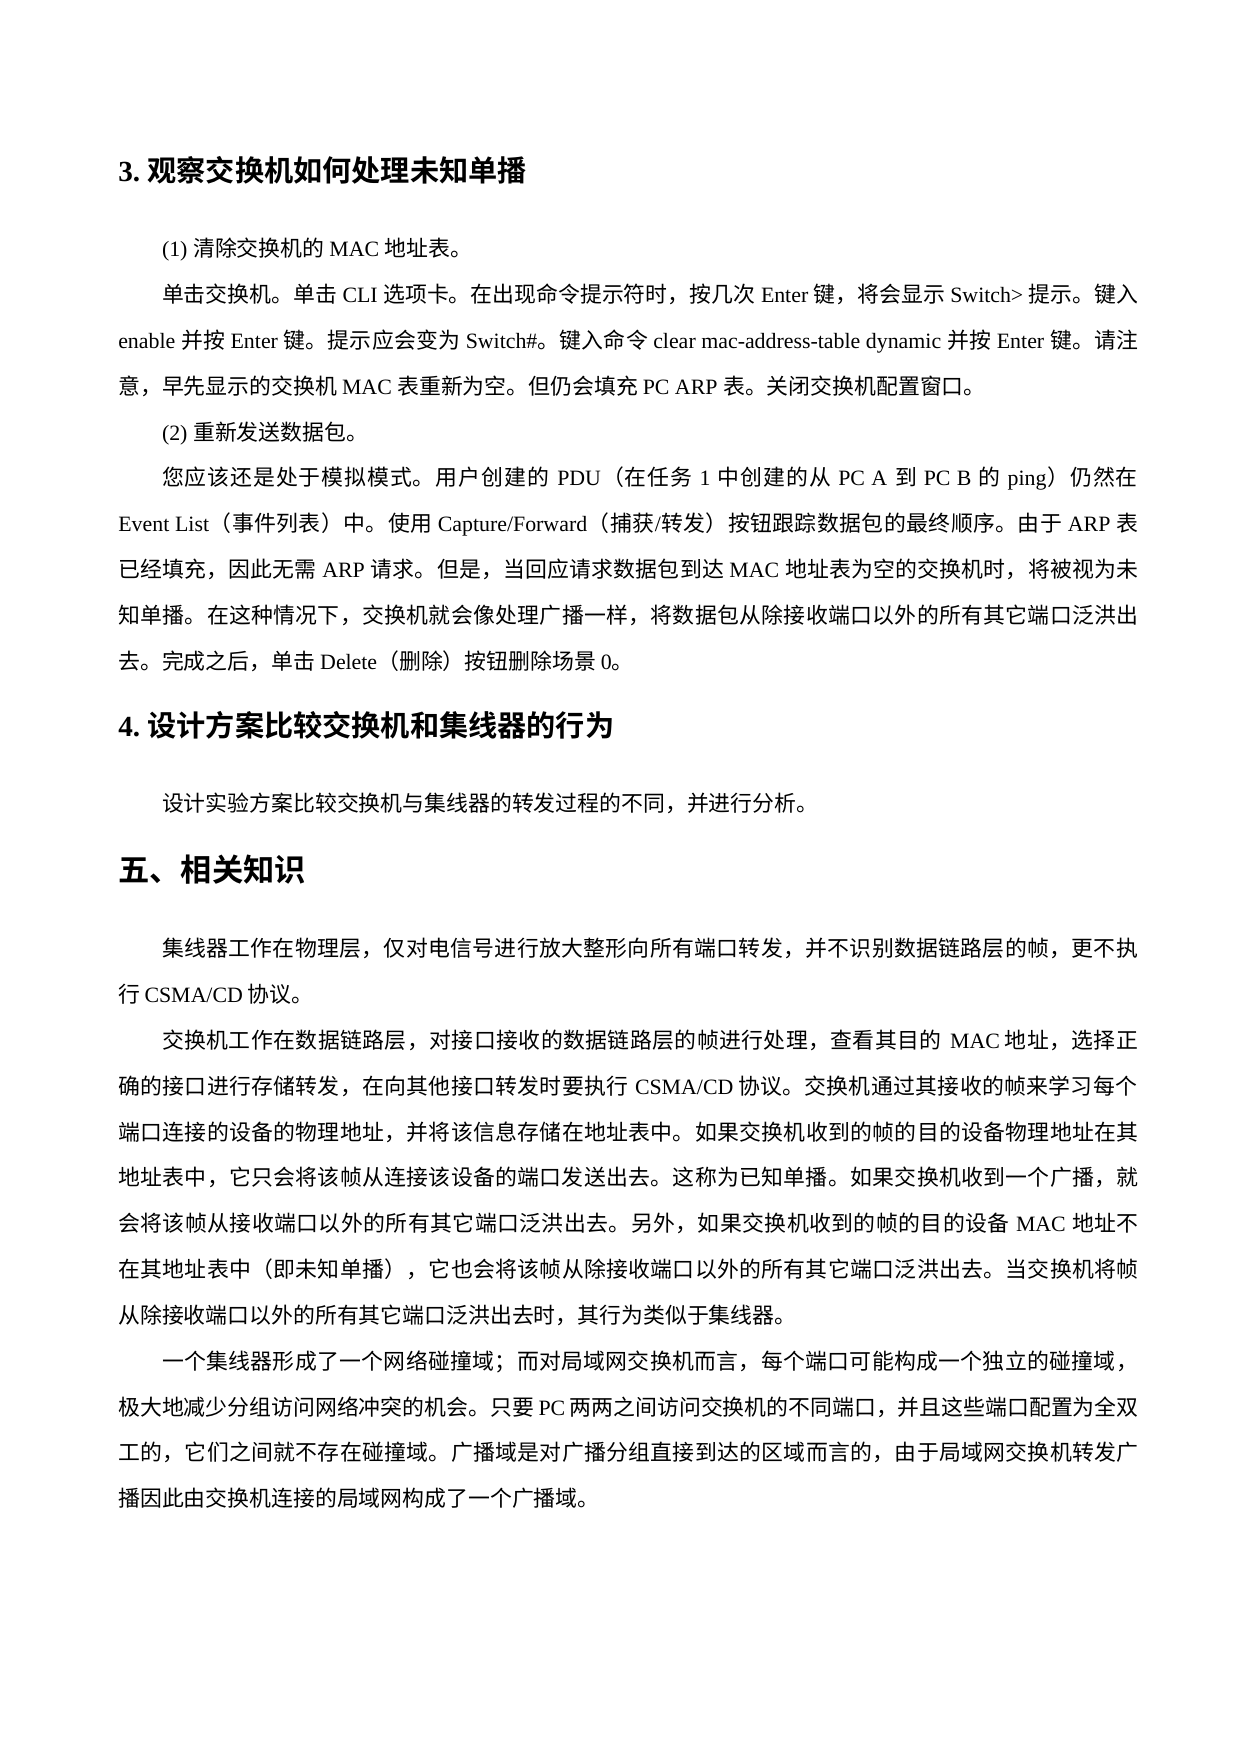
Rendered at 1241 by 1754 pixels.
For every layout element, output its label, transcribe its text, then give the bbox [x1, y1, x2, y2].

subtitle 五、相关知识 [118, 845, 1140, 890]
text 您应该还是处于模拟模式。用户创建的 PDU（在任务 1 中创建的从 PC A 到 PC B 的 ping）仍然在 Event List（事件列表）中。使用 Capture/Forward（捕获/转发）按钮跟踪数据包的最终顺序。由于 ARP 表已经填充，因此无需 ARP 请求。但是，当回应请求数据包到达 MAC 地址表为空的交换机时，将被视为未知单播。在这种情况下，交换机就会像处理广播一样，将数据包从除接收端口以外的所有其它端口泛洪出去。完成之后，单击 Delete（删除）按钮删除场景 0。 [118, 446, 1138, 675]
text 单击交换机。单击 CLI 选项卡。在出现命令提示符时，按几次 Enter 键，将会显示 Switch> 提示。键入 enable 并按 Enter 键。提示应会变为 Switch#。键入命令 clear mac-address-table dynamic 并按 Enter 键。请注意，早先显示的交换机 MAC 表重新为空。但仍会填充 PC ARP 表。关闭交换机配置窗口。 [118, 263, 1138, 400]
text 一个集线器形成了一个网络碰撞域；而对局域网交换机而言，每个端口可能构成一个独立的碰撞域，极大地减少分组访问网络冲突的机会。只要PC两两之间访问交换机的不同端口，并且这些端口配置为全双工的，它们之间就不存在碰撞域。广播域是对广播分组直接到达的区域而言的，由于局域网交换机转发广播因此由交换机连接的局域网构成了一个广播域。 [118, 1329, 1138, 1513]
text 设计实验方案比较交换机与集线器的转发过程的不同，并进行分析。 [118, 772, 1138, 818]
text 集线器工作在物理层，仅对电信号进行放大整形向所有端口转发，并不识别数据链路层的帧，更不执行CSMA/CD协议。 [118, 917, 1138, 1009]
text 交换机工作在数据链路层，对接口接收的数据链路层的帧进行处理，查看其目的MAC地址，选择正确的接口进行存储转发，在向其他接口转发时要执行CSMA/CD协议。交换机通过其接收的帧来学习每个端口连接的设备的物理地址，并将该信息存储在地址表中。如果交换机收到的帧的目的设备物理地址在其地址表中，它只会将该帧从连接该设备的端口发送出去。这称为已知单播。如果交换机收到一个广播，就会将该帧从接收端口以外的所有其它端口泛洪出去。另外，如果交换机收到的帧的目的设备 MAC 地址不在其地址表中（即未知单播），它也会将该帧从除接收端口以外的所有其它端口泛洪出去。当交换机将帧从除接收端口以外的所有其它端口泛洪出去时，其行为类似于集线器。 [118, 1009, 1138, 1329]
subtitle 4. 设计方案比较交换机和集线器的行为 [118, 702, 1140, 745]
text (1) 清除交换机的 MAC 地址表。 [118, 217, 1138, 263]
subtitle 3. 观察交换机如何处理未知单播 [118, 148, 1140, 190]
text (2) 重新发送数据包。 [118, 400, 1138, 446]
